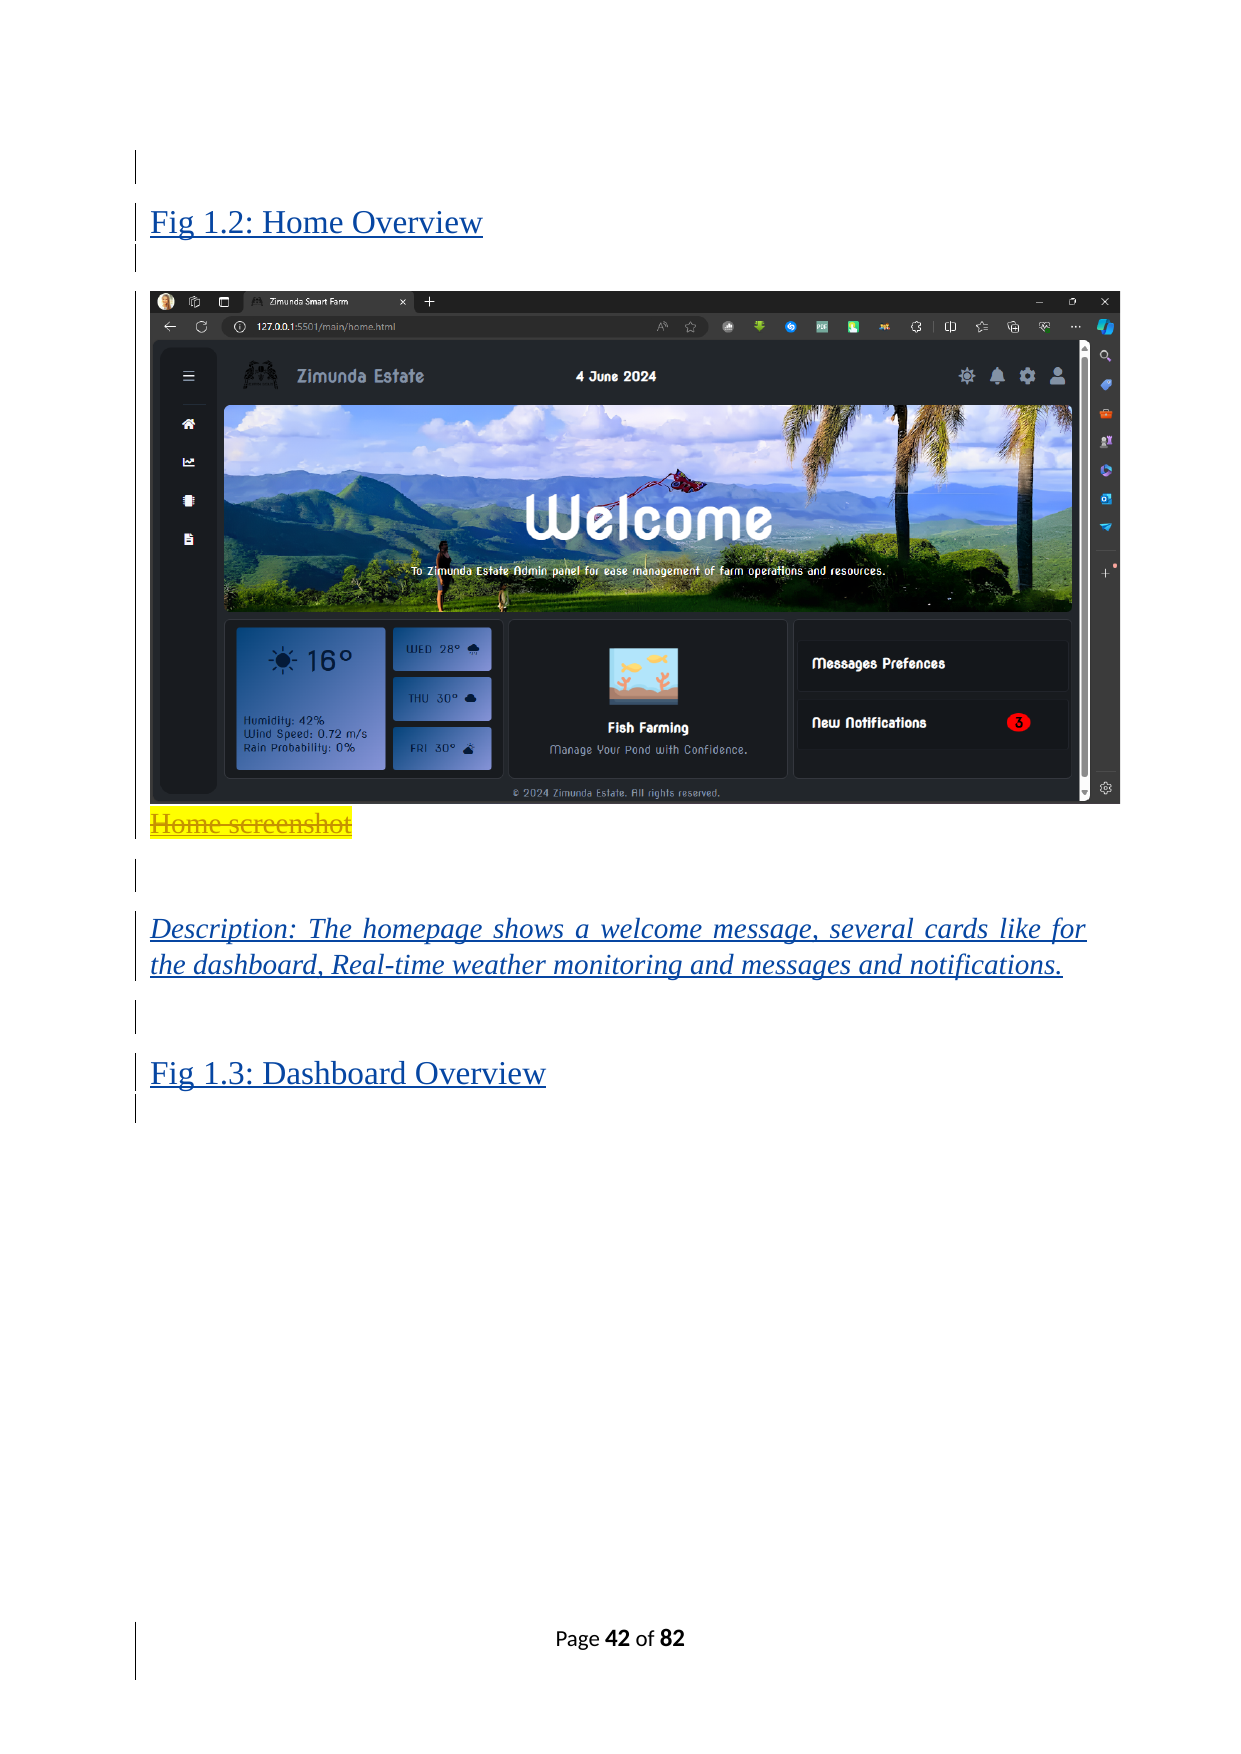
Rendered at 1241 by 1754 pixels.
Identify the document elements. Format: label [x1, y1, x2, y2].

picture [150, 291, 1121, 804]
